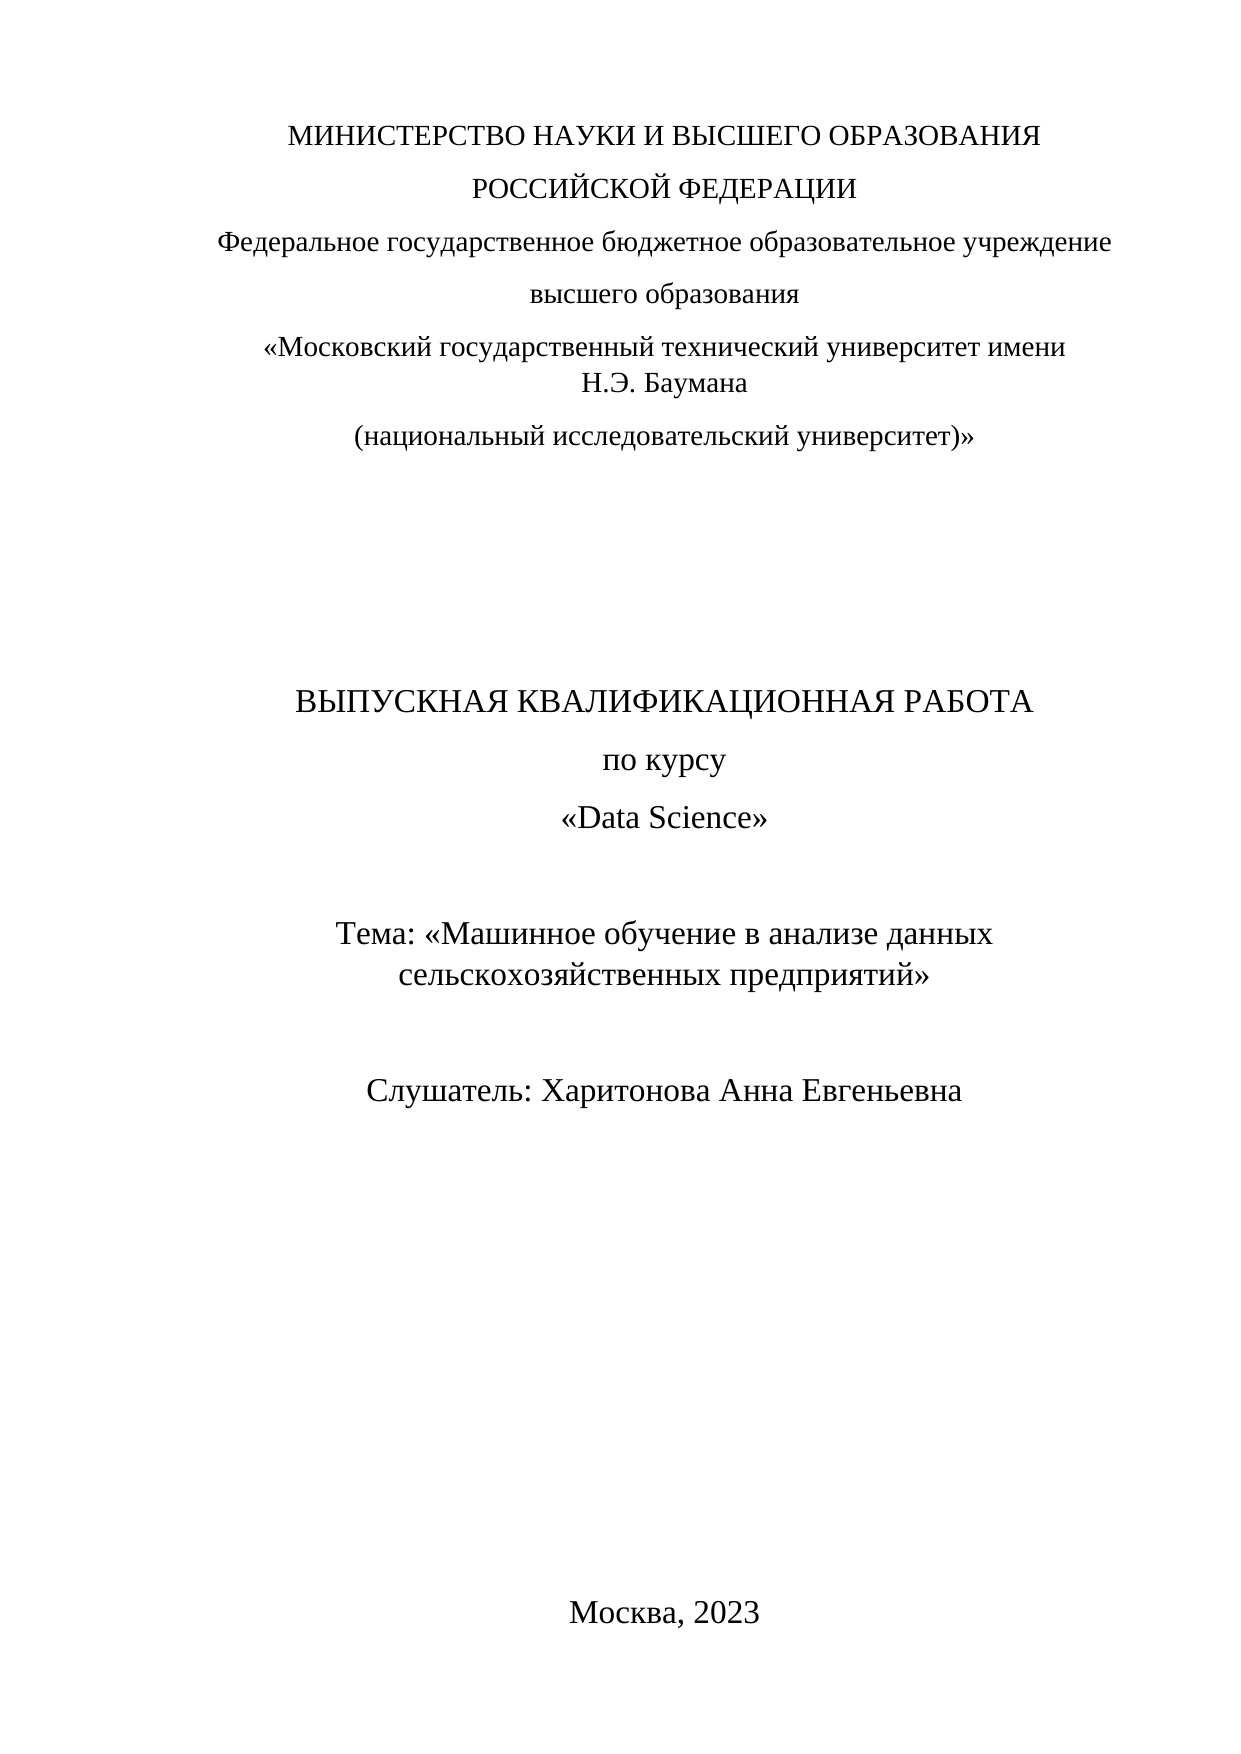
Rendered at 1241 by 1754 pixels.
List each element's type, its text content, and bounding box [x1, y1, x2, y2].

text Федеральное государственное бюджетное образовательное учреждение [177, 224, 1152, 257]
text ВЫПУСКНАЯ КВАЛИФИКАЦИОННАЯ РАБОТА [177, 681, 1152, 719]
text «Московский государственный технический университет имени Н.Э. Баумана [177, 329, 1152, 399]
text по курсу [177, 739, 1152, 777]
text «Data Science» [177, 797, 1152, 835]
text Слушатель: Харитонова Анна Евгеньевна [177, 1070, 1152, 1109]
text МИНИСТЕРСТВО НАУКИ И ВЫСШЕГО ОБРАЗОВАНИЯ [177, 118, 1152, 152]
text высшего образования [177, 277, 1152, 310]
text (национальный исследовательский университет)» [177, 418, 1152, 452]
text Москва, 2023 [177, 1593, 1152, 1631]
text РОССИЙСКОЙ ФЕДЕРАЦИИ [177, 171, 1152, 204]
text Тема: «Машинное обучение в анализе данных сельскохозяйственных предприятий» [177, 913, 1152, 993]
